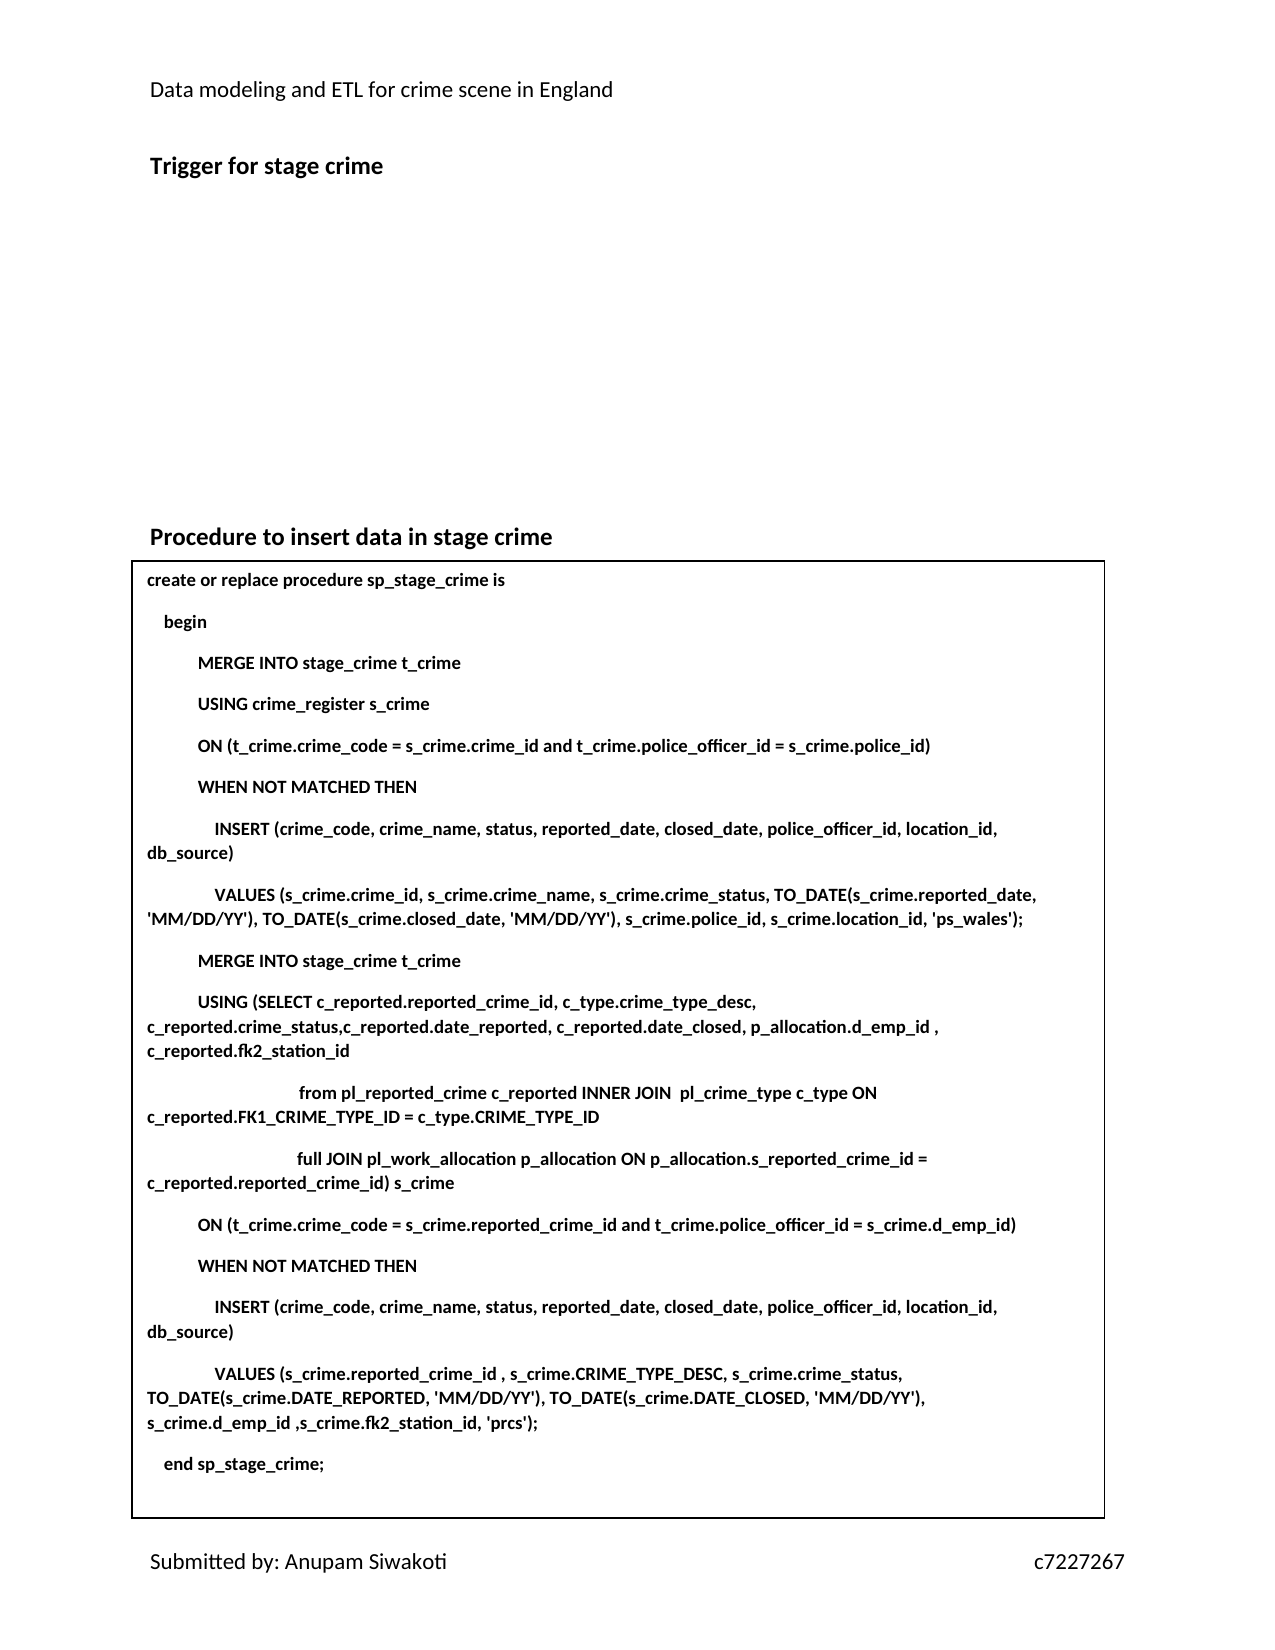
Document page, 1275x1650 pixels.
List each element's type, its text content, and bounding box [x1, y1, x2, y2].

text Trigger for stage crime [150, 150, 1125, 181]
text Procedure to insert data in stage crime [150, 521, 1125, 551]
